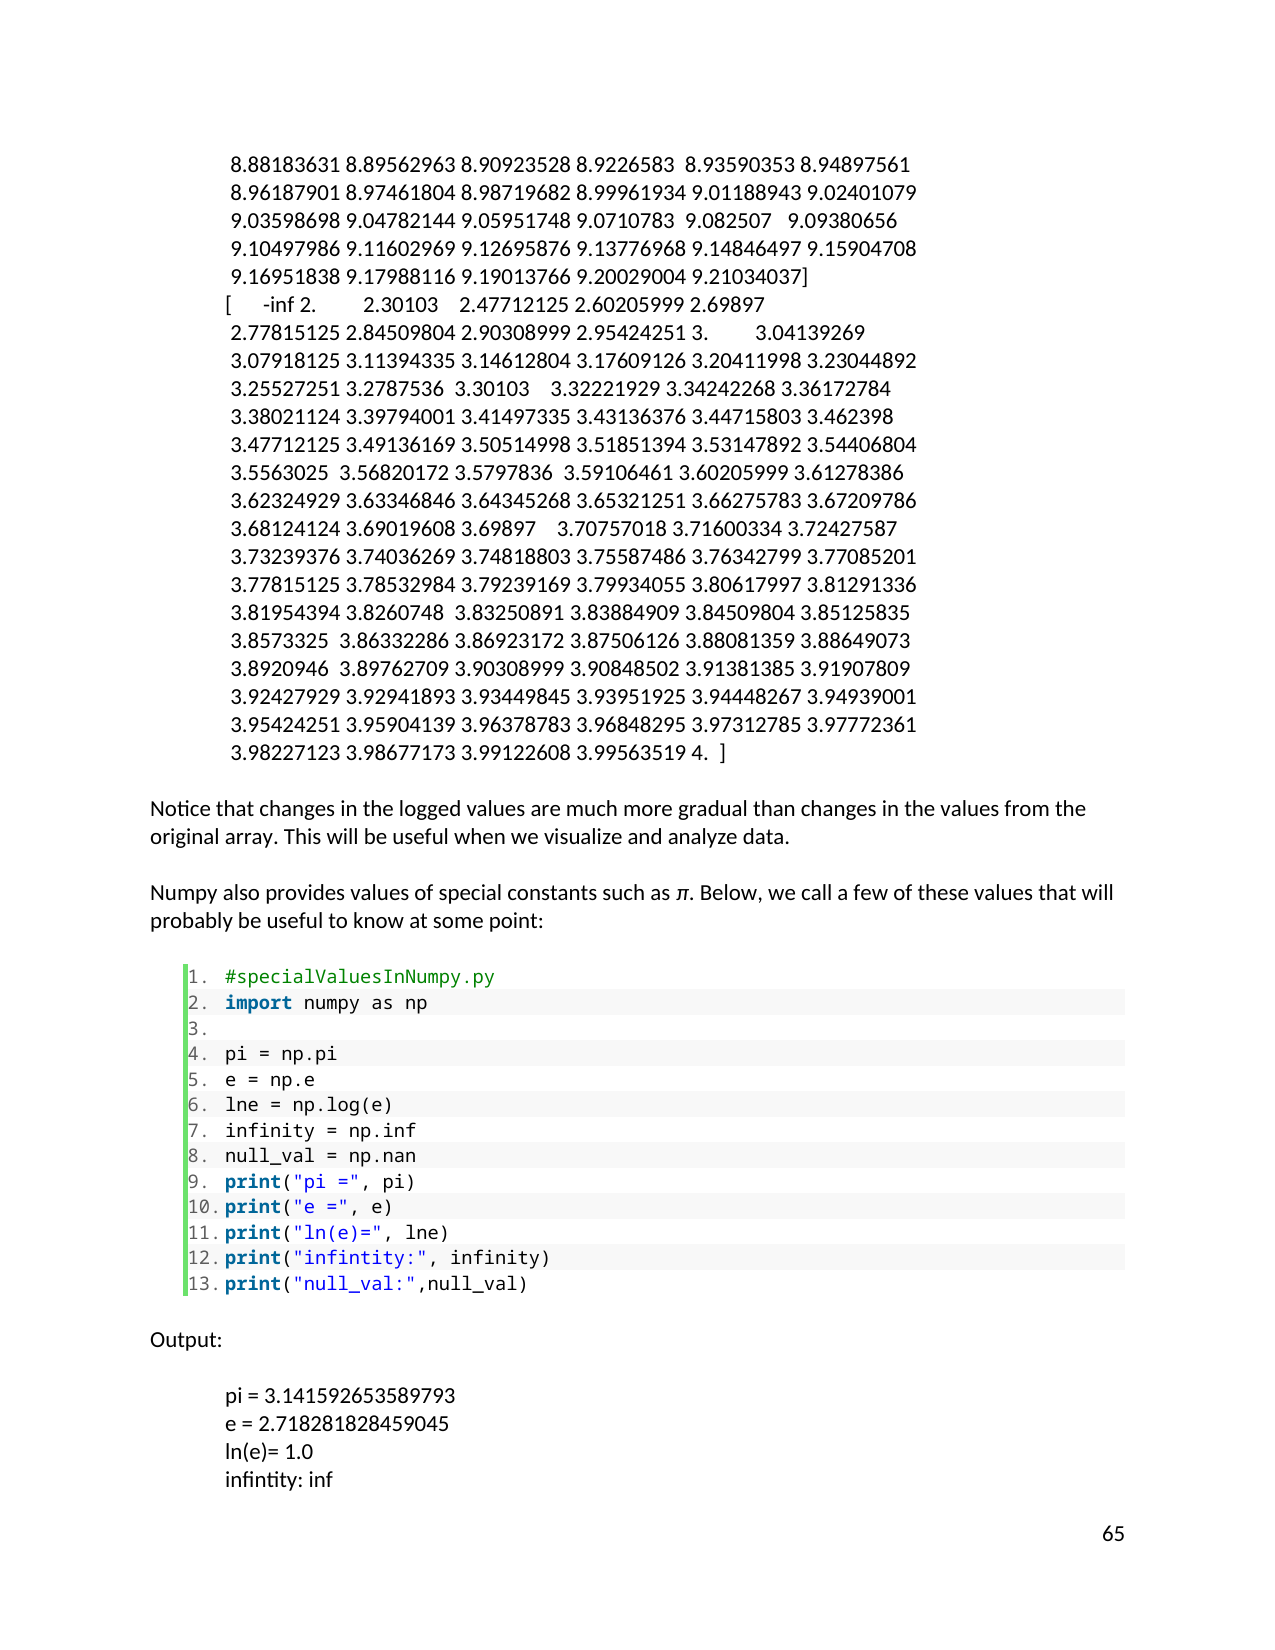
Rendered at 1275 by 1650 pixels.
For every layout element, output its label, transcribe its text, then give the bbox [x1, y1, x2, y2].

text infintity: inf [225, 1465, 1125, 1493]
text 3.98227123 3.98677173 3.99122608 3.99563519 4. ] [225, 738, 1125, 766]
list print("null_val:",null_val) [188, 1270, 1125, 1296]
text 9.10497986 9.11602969 9.12695876 9.13776968 9.14846497 9.15904708 [225, 234, 1125, 262]
text [ -inf 2. 2.30103 2.47712125 2.60205999 2.69897 [225, 290, 1125, 318]
list print("infintity:", infinity) [188, 1244, 1125, 1270]
text 3.5563025 3.56820172 3.5797836 3.59106461 3.60205999 3.61278386 [225, 458, 1125, 486]
text Output: [150, 1325, 1125, 1353]
list lne = np.log(e) [188, 1091, 1125, 1117]
text 3.07918125 3.11394335 3.14612804 3.17609126 3.20411998 3.23044892 [225, 346, 1125, 374]
text 2.77815125 2.84509804 2.90308999 2.95424251 3. 3.04139269 [225, 318, 1125, 346]
text 3.68124124 3.69019608 3.69897 3.70757018 3.71600334 3.72427587 [225, 514, 1125, 542]
text ln(e)= 1.0 [225, 1437, 1125, 1465]
text Notice that changes in the logged values are much more gradual than changes in the values from the original array. This will be useful when we visualize and analyze data. [150, 794, 1125, 851]
text 3.62324929 3.63346846 3.64345268 3.65321251 3.66275783 3.67209786 [225, 486, 1125, 514]
text 3.81954394 3.8260748 3.83250891 3.83884909 3.84509804 3.85125835 [225, 598, 1125, 626]
text 8.96187901 8.97461804 8.98719682 8.99961934 9.01188943 9.02401079 [225, 178, 1125, 206]
text 3.95424251 3.95904139 3.96378783 3.96848295 3.97312785 3.97772361 [225, 710, 1125, 738]
list print("ln(e)=", lne) [188, 1219, 1125, 1244]
text pi = 3.141592653589793 [225, 1381, 1125, 1409]
list print("pi =", pi) [188, 1168, 1125, 1193]
text 3.8920946 3.89762709 3.90308999 3.90848502 3.91381385 3.91907809 [225, 654, 1125, 682]
text 9.03598698 9.04782144 9.05951748 9.0710783 9.082507 9.09380656 [225, 206, 1125, 234]
text Numpy also provides values of special constants such as π. Below, we call a few of these values that will probably be useful to know at some point: [150, 878, 1125, 934]
text 3.38021124 3.39794001 3.41497335 3.43136376 3.44715803 3.462398 [225, 402, 1125, 430]
text 3.47712125 3.49136169 3.50514998 3.51851394 3.53147892 3.54406804 [225, 430, 1125, 458]
list pi = np.pi [188, 1040, 1125, 1066]
text 3.25527251 3.2787536 3.30103 3.32221929 3.34242268 3.36172784 [225, 374, 1125, 402]
list infinity = np.inf [188, 1117, 1125, 1142]
text 3.73239376 3.74036269 3.74818803 3.75587486 3.76342799 3.77085201 [225, 542, 1125, 570]
list import numpy as np [188, 989, 1125, 1015]
list null_val = np.nan [188, 1142, 1125, 1168]
text 3.8573325 3.86332286 3.86923172 3.87506126 3.88081359 3.88649073 [225, 626, 1125, 654]
list print("e =", e) [188, 1193, 1125, 1219]
text e = 2.718281828459045 [225, 1409, 1125, 1437]
text 3.77815125 3.78532984 3.79239169 3.79934055 3.80617997 3.81291336 [225, 570, 1125, 598]
text 8.88183631 8.89562963 8.90923528 8.9226583 8.93590353 8.94897561 [225, 150, 1125, 178]
text 3.92427929 3.92941893 3.93449845 3.93951925 3.94448267 3.94939001 [225, 682, 1125, 710]
list #specialValuesInNumpy.py [188, 964, 1125, 989]
list e = np.e [188, 1066, 1125, 1091]
text 9.16951838 9.17988116 9.19013766 9.20029004 9.21034037] [225, 262, 1125, 290]
